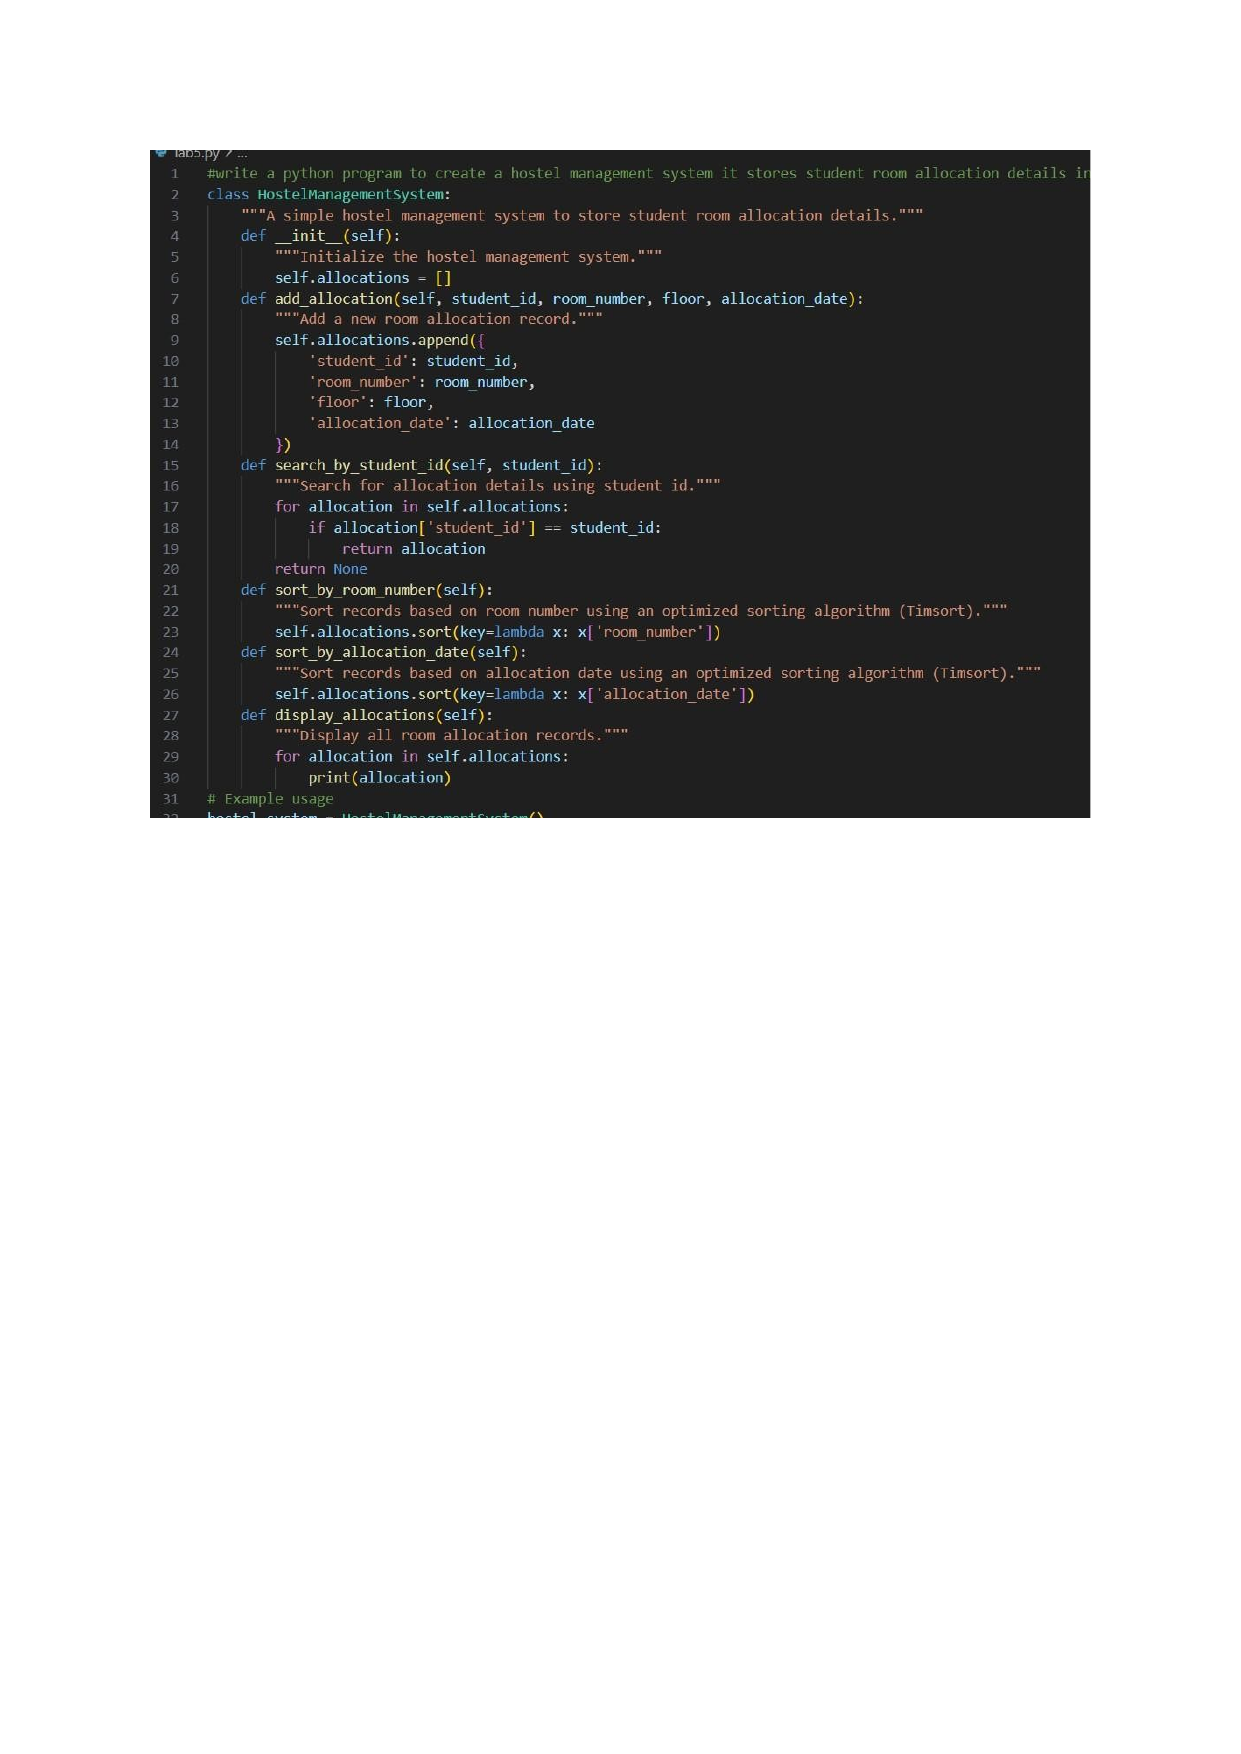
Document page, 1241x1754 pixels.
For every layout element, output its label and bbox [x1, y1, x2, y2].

picture [150, 150, 1091, 818]
